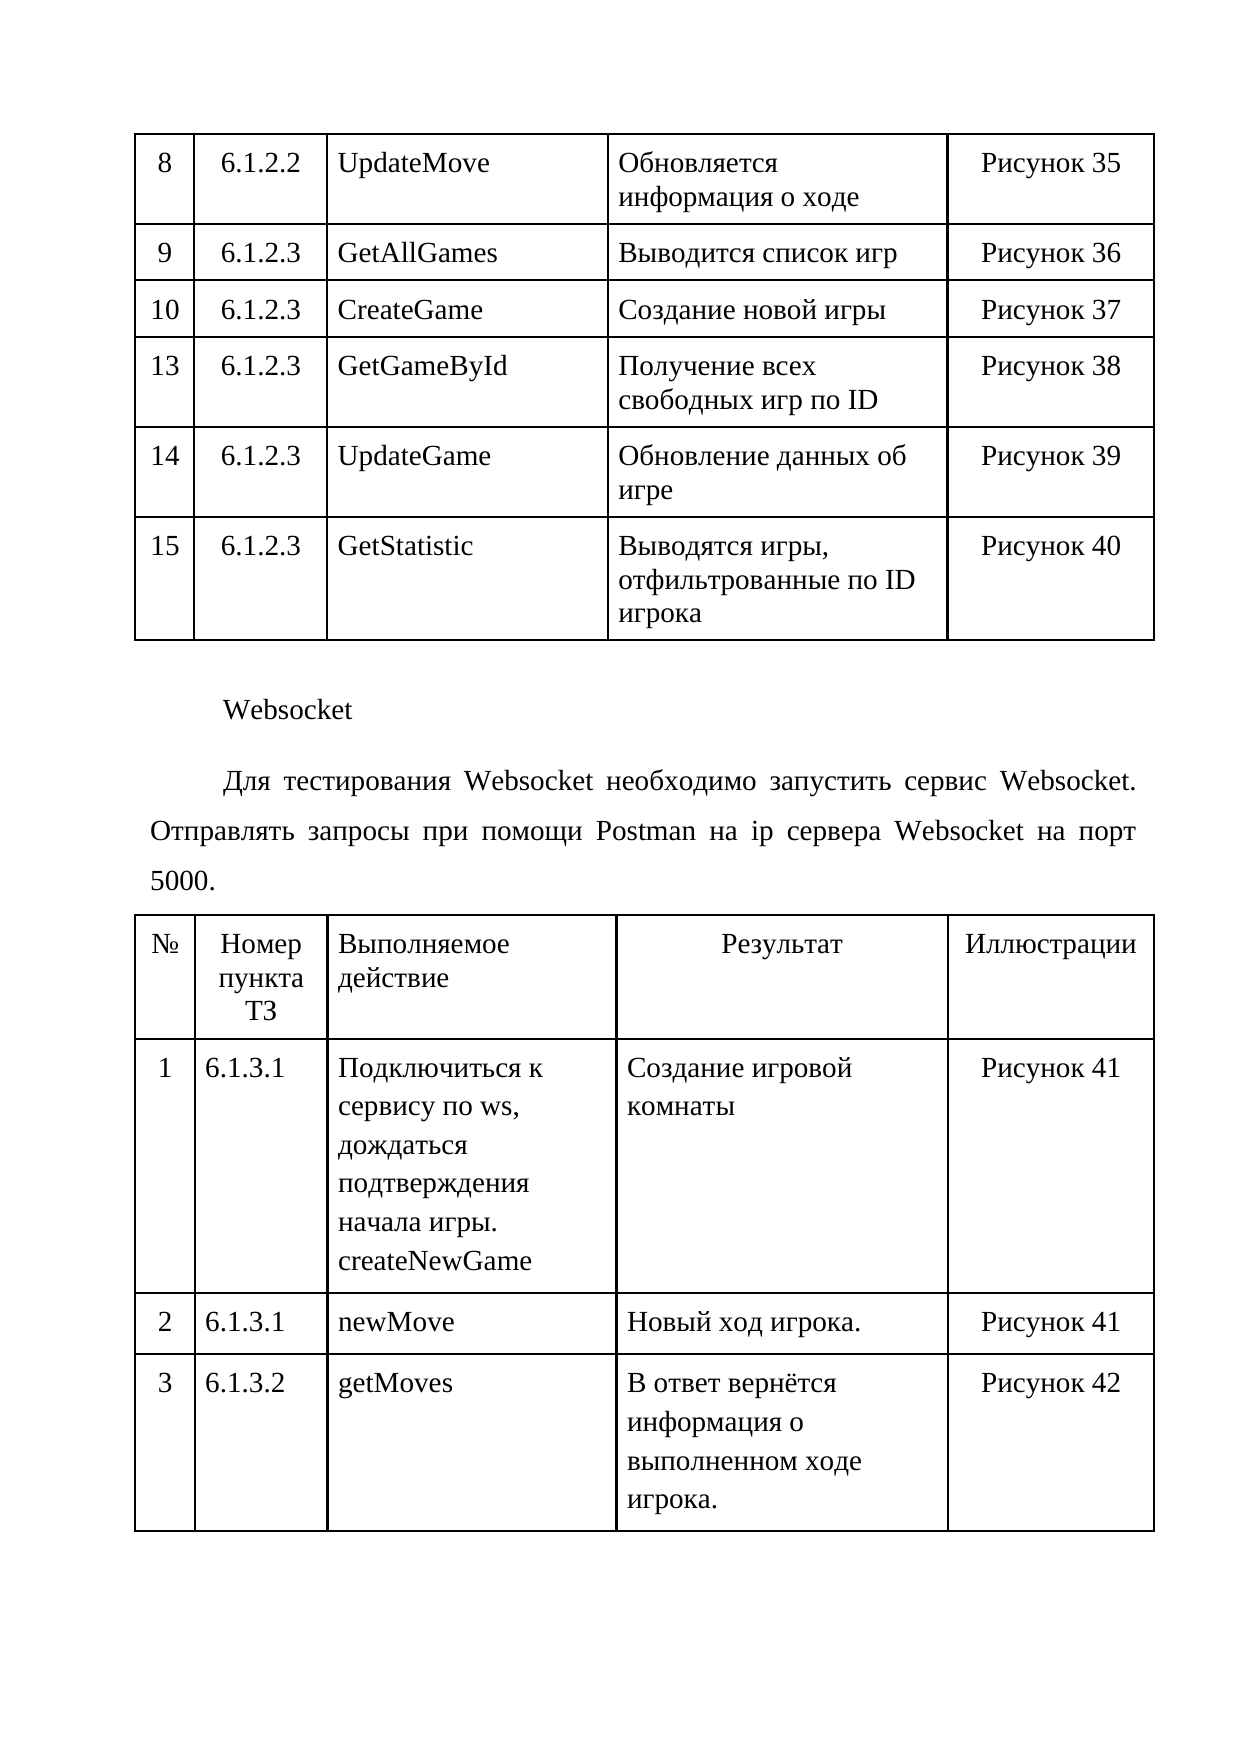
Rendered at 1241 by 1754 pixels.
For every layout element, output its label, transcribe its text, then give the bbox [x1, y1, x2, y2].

table_cell Рисунок 35 [949, 135, 1153, 223]
table_cell newMove [329, 1294, 615, 1353]
text Для тестирования Websocket необходимо запустить сервис Websocket. Отправлять запросы при помощи Postman на ip сервера Websocket на порт 5000. [150, 763, 1137, 897]
table_cell 6.1.2.3 [195, 225, 326, 279]
table_cell 3 [136, 1355, 194, 1530]
table_cell Рисунок 42 [949, 1355, 1153, 1530]
table_cell 15 [136, 518, 193, 639]
table_cell Создание игровой комнаты [618, 1040, 947, 1292]
table_cell GetAllGames [328, 225, 607, 279]
table_cell 6.1.2.3 [195, 338, 326, 426]
table_cell Рисунок 39 [949, 428, 1153, 516]
table_cell 6.1.3.1 [196, 1294, 326, 1353]
table_cell Обновление данных об игре [609, 428, 946, 516]
table_cell GetGameById [328, 338, 607, 426]
table_cell 6.1.3.2 [196, 1355, 326, 1530]
table_cell Рисунок 41 [949, 1040, 1153, 1292]
table_cell Выводится список игр [609, 225, 946, 279]
table_cell Рисунок 37 [949, 281, 1153, 336]
table_cell 14 [136, 428, 193, 516]
table_cell 13 [136, 338, 193, 426]
table_cell GetStatistic [328, 518, 607, 639]
table_cell 6.1.2.3 [195, 281, 326, 336]
table_cell 6.1.2.2 [195, 135, 326, 223]
table_cell В ответ вернётся информация о выполненном ходе игрока. [618, 1355, 947, 1530]
table_cell 1 [136, 1040, 194, 1292]
table_cell Обновляется информация о ходе [609, 135, 946, 223]
table_cell Рисунок 38 [949, 338, 1153, 426]
table_cell UpdateMove [328, 135, 607, 223]
table_header Номер пункта ТЗ [196, 916, 326, 1037]
table_cell 8 [136, 135, 193, 223]
table_cell getMoves [329, 1355, 615, 1530]
table_cell 9 [136, 225, 193, 279]
table_cell 6.1.2.3 [195, 518, 326, 639]
table_header Выполняемое действие [329, 916, 615, 1037]
table_cell Рисунок 41 [949, 1294, 1153, 1353]
table_header Результат [618, 916, 947, 1037]
table_cell 10 [136, 281, 193, 336]
table_cell Рисунок 36 [949, 225, 1153, 279]
table_cell Новый ход игрока. [618, 1294, 947, 1353]
table_cell 6.1.2.3 [195, 428, 326, 516]
table_cell Получение всех свободных игр по ID [609, 338, 946, 426]
table_cell Подключиться к сервису по ws, дождаться подтверждения начала игры. createNewGame [329, 1040, 615, 1292]
table_cell Выводятся игры, отфильтрованные по ID игрока [609, 518, 946, 639]
table_cell Рисунок 40 [949, 518, 1153, 639]
table_cell Создание новой игры [609, 281, 946, 336]
table_cell UpdateGame [328, 428, 607, 516]
text Websocket [150, 692, 1181, 725]
table_header № [136, 916, 194, 1037]
table_cell 2 [136, 1294, 194, 1353]
table_header Иллюстрации [949, 916, 1153, 1037]
table_cell CreateGame [328, 281, 607, 336]
table_cell 6.1.3.1 [196, 1040, 326, 1292]
